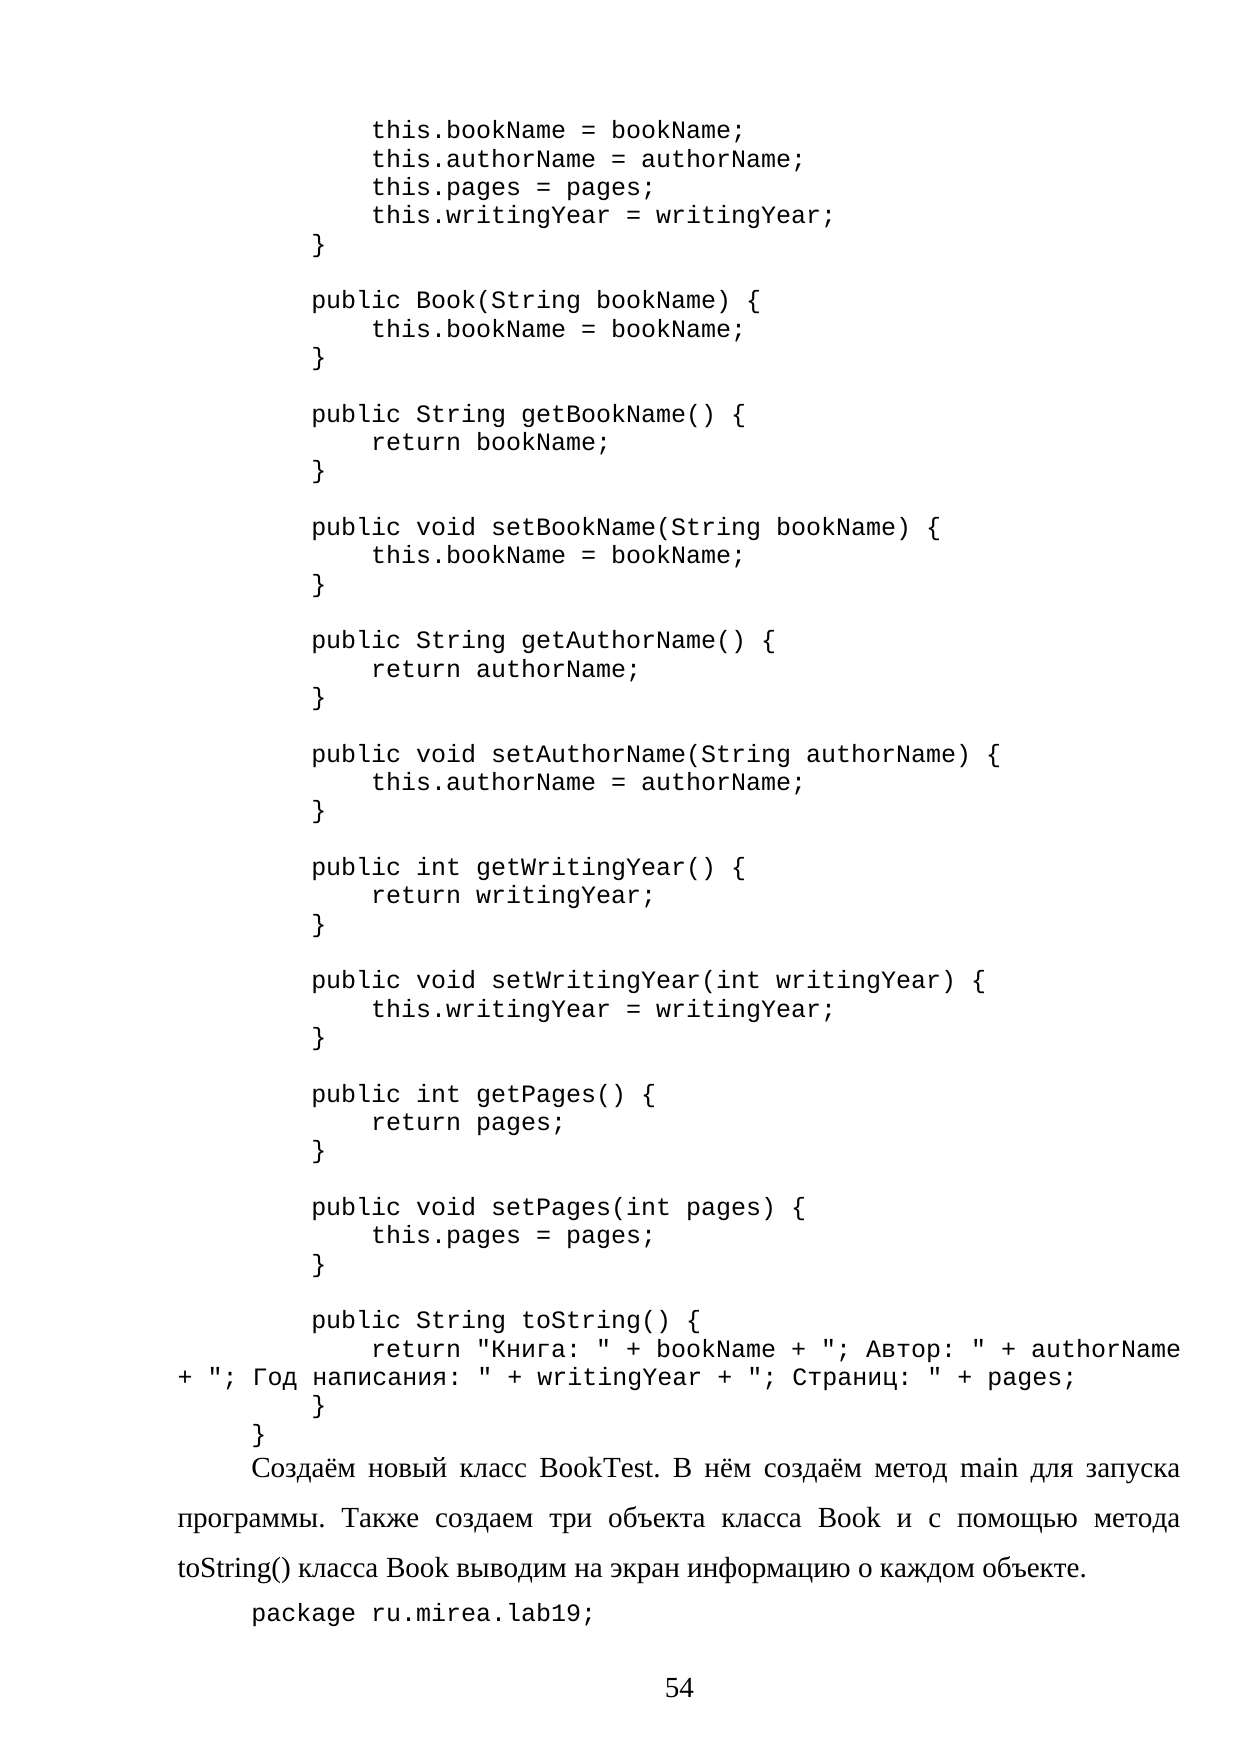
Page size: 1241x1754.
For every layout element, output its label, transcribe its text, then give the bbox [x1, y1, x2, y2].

text } [177, 685, 1181, 713]
text public void setBookName(String bookName) { [177, 515, 1181, 543]
text public String toString() { [177, 1308, 1181, 1336]
text } [177, 1251, 1181, 1280]
text return authorName; [177, 656, 1181, 685]
text public String getAuthorName() { [177, 628, 1181, 656]
text } [177, 571, 1181, 600]
text public void setPages(int pages) { [177, 1195, 1181, 1223]
text public String getBookName() { [177, 401, 1181, 430]
text public int getWritingYear() { [177, 855, 1181, 883]
text return pages; [177, 1110, 1181, 1138]
text } [177, 231, 1181, 260]
text } [177, 1393, 1181, 1421]
text this.bookName = bookName; [177, 543, 1181, 571]
text return bookName; [177, 430, 1181, 458]
text this.bookName = bookName; [177, 118, 1181, 146]
text this.authorName = authorName; [177, 770, 1181, 798]
text public int getPages() { [177, 1081, 1181, 1110]
text this.bookName = bookName; [177, 316, 1181, 345]
text public void setAuthorName(String authorName) { [177, 741, 1181, 770]
text } [177, 458, 1181, 486]
text } [177, 1421, 1181, 1450]
text public Book(String bookName) { [177, 288, 1181, 316]
text return writingYear; [177, 883, 1181, 911]
text public void setWritingYear(int writingYear) { [177, 968, 1181, 996]
text } [177, 1025, 1181, 1053]
text } [177, 345, 1181, 373]
text Создаём новый класс BookTest. В нём создаём метод main для запуска программы. Также создаем три объекта класса Book и с помощью метода toString() класса Book выводим на экран информацию о каждом объекте. [177, 1450, 1181, 1584]
text package ru.mirea.lab19; [177, 1601, 1181, 1629]
text } [177, 1138, 1181, 1166]
text } [177, 798, 1181, 826]
text this.authorName = authorName; [177, 146, 1181, 175]
text return "Книга: " + bookName + "; Автор: " + authorName + "; Год написания: " + writingYear + "; Страниц: " + pages; [177, 1336, 1181, 1393]
text this.writingYear = writingYear; [177, 996, 1181, 1025]
text this.writingYear = writingYear; [177, 203, 1181, 231]
text this.pages = pages; [177, 175, 1181, 203]
text this.pages = pages; [177, 1223, 1181, 1251]
text } [177, 911, 1181, 940]
